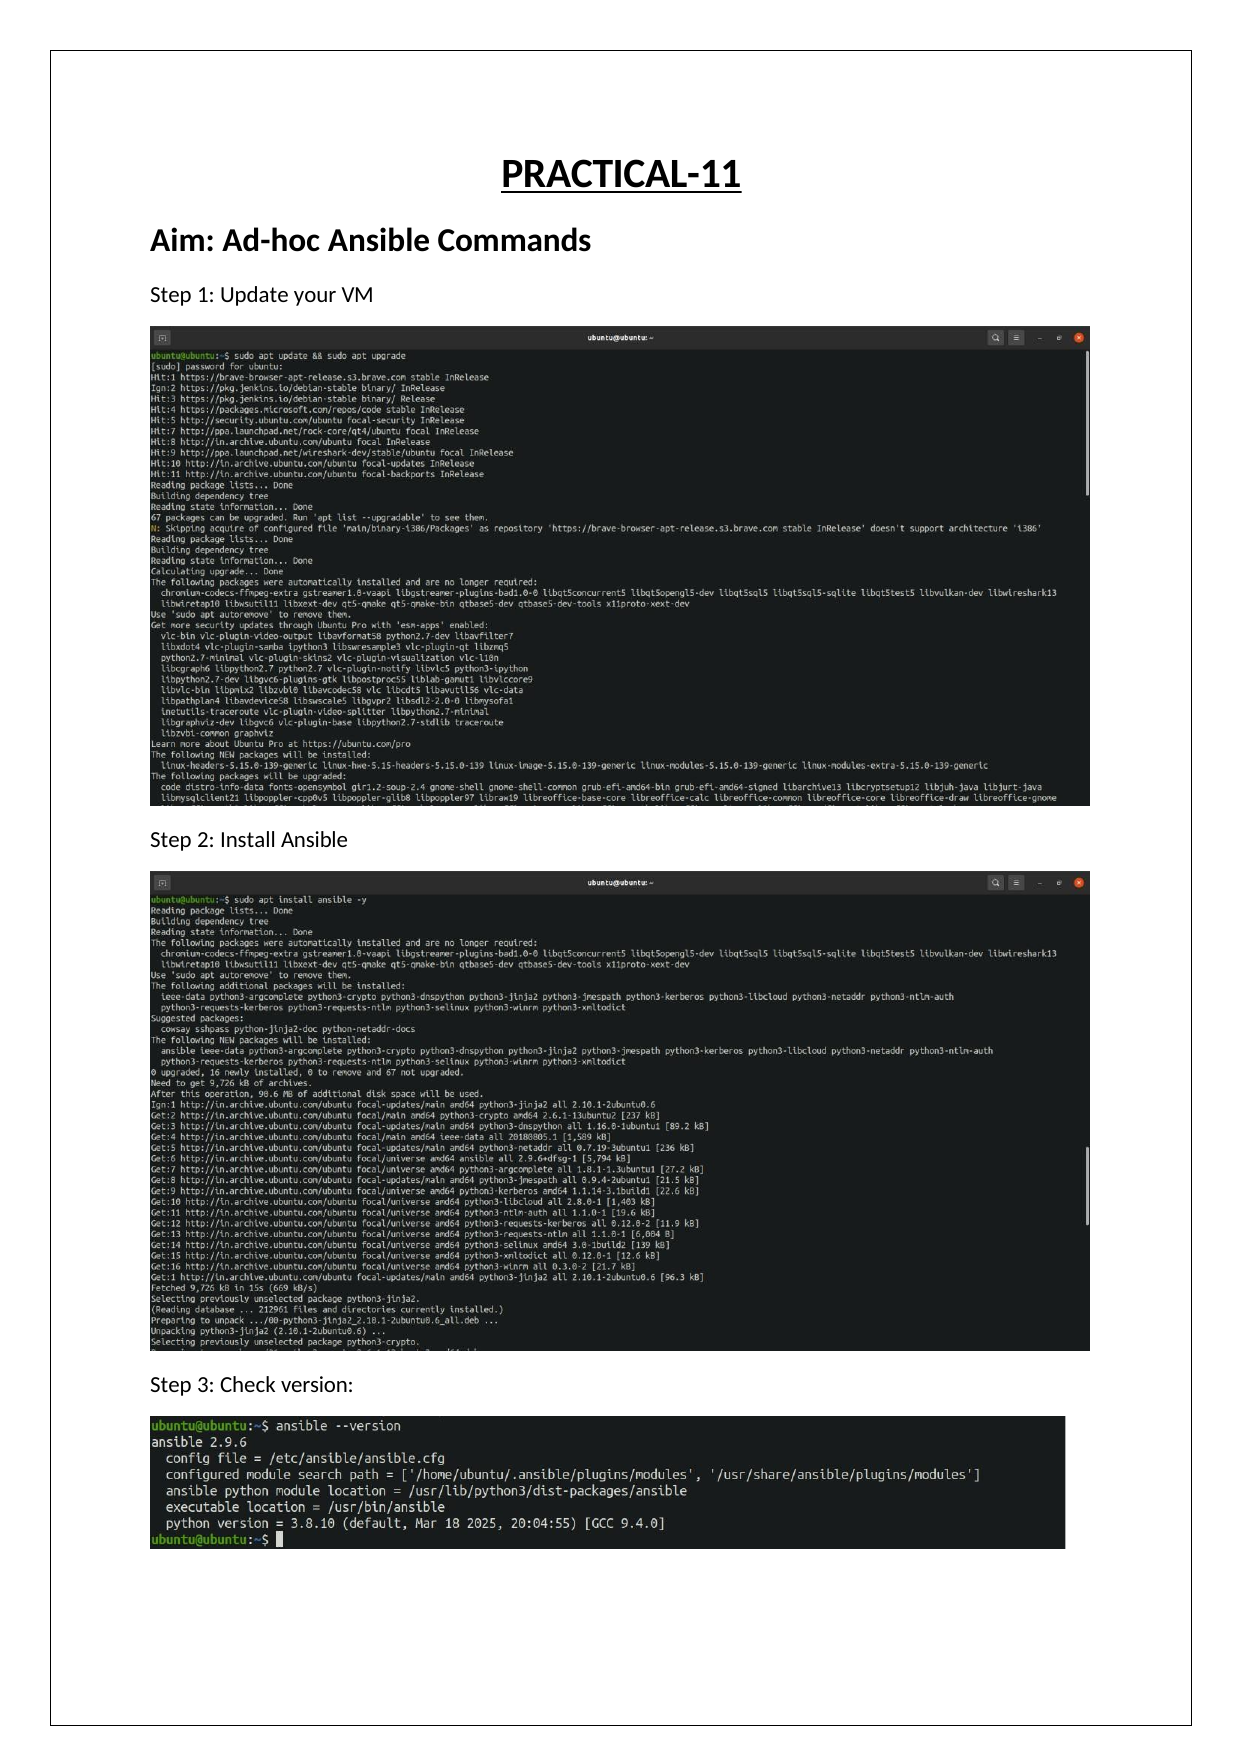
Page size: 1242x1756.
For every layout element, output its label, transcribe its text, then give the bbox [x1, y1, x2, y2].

subtitle Aim: Ad-hoc Ansible Commands [150, 219, 1139, 260]
picture [150, 1416, 1066, 1549]
picture [150, 326, 1090, 806]
subtitle PRACTICAL-11 [137, 147, 1105, 198]
picture [150, 871, 1090, 1351]
text Step 1: Update your VM [150, 280, 1139, 308]
